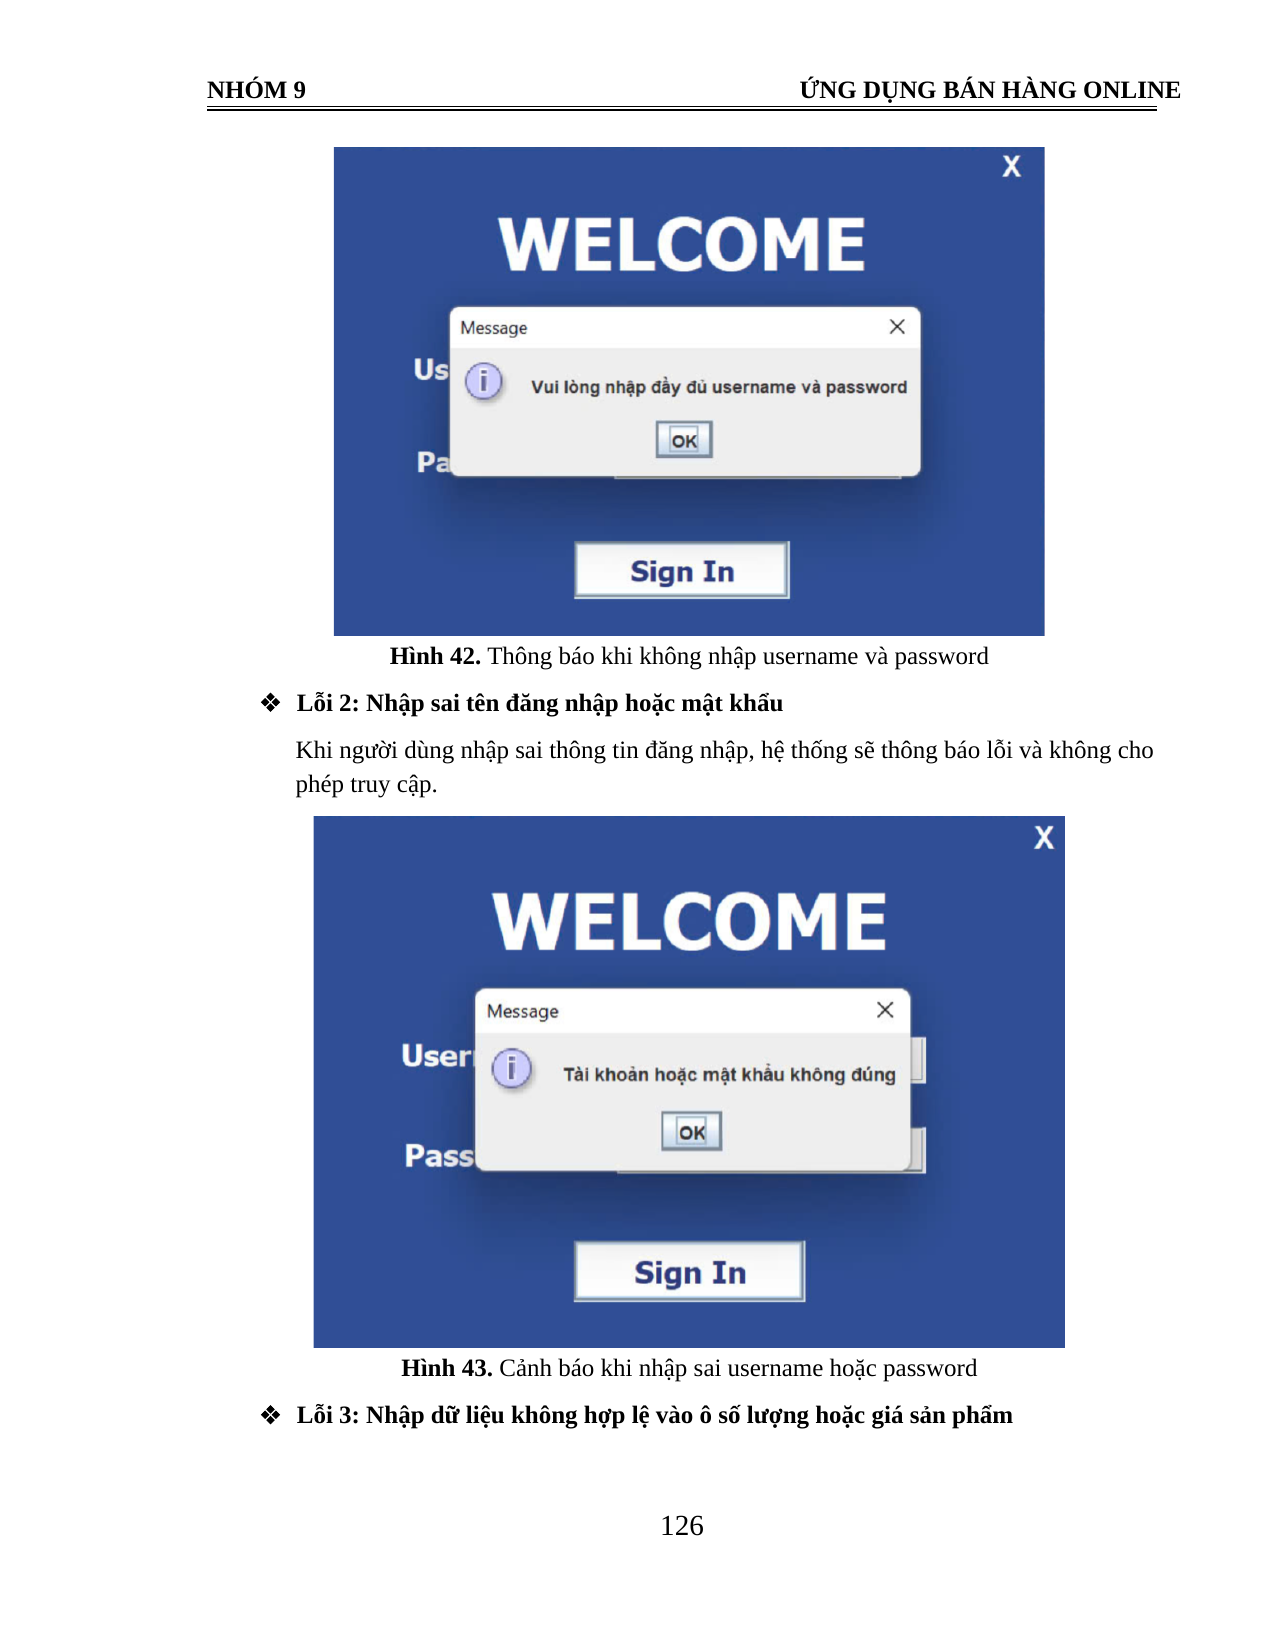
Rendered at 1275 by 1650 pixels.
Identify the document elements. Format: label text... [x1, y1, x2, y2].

picture [333, 147, 1045, 636]
picture [313, 816, 1065, 1348]
list Lỗi 2: Nhập sai tên đăng nhập hoặc mật khẩu [259, 688, 1157, 717]
text Khi người dùng nhập sai thông tin đăng nhập, hệ thống sẽ thông báo lỗi và không cho phép truy cập. [295, 735, 1157, 798]
list Lỗi 3: Nhập dữ liệu không hợp lệ vào ô số lượng hoặc giá sản phẩm [259, 1400, 1157, 1429]
